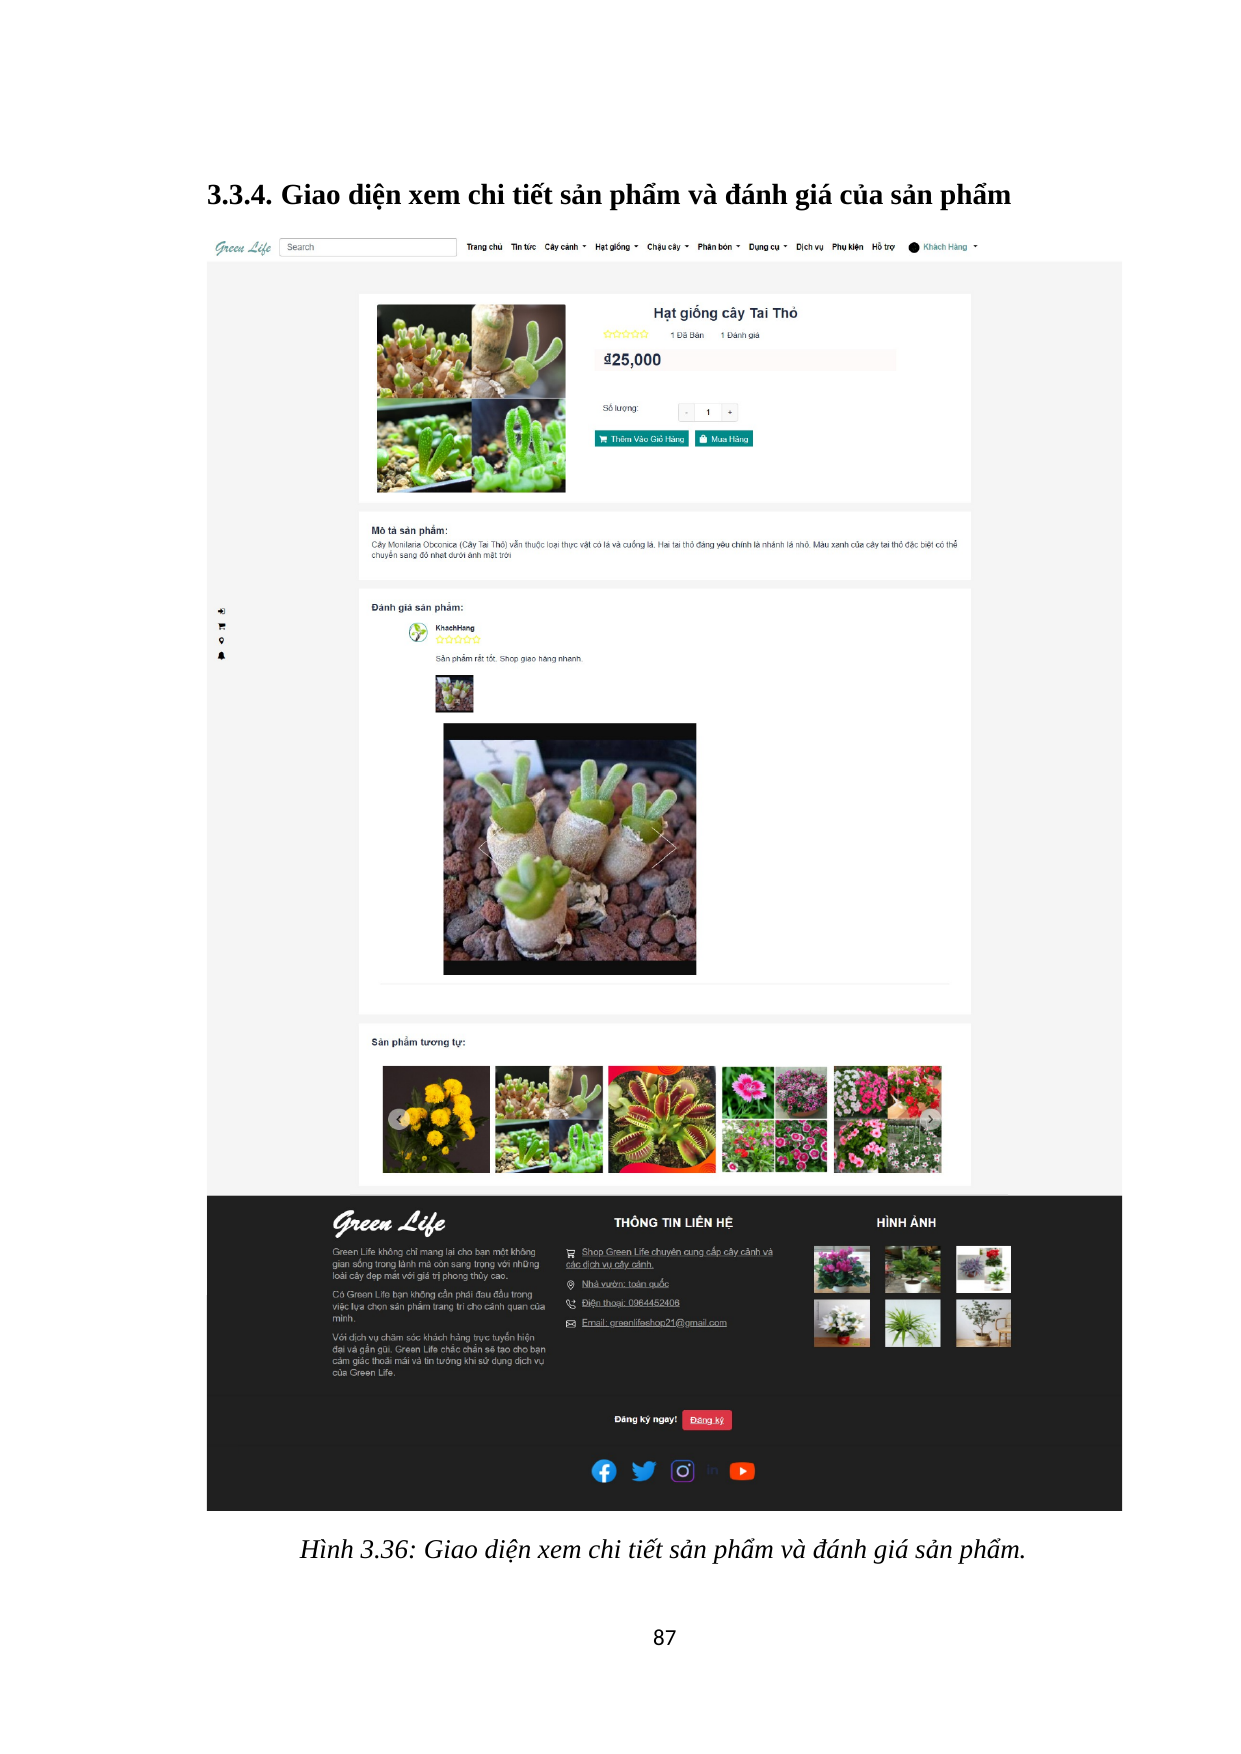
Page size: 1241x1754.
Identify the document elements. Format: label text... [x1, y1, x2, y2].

text Hình 3.36: Giao diện xem chi tiết sản phẩm và đánh giá sản phẩm. [207, 1534, 1122, 1565]
list Giao diện xem chi tiết sản phẩm và đánh giá của sản phẩm [207, 177, 1122, 211]
picture [206, 234, 1123, 1511]
